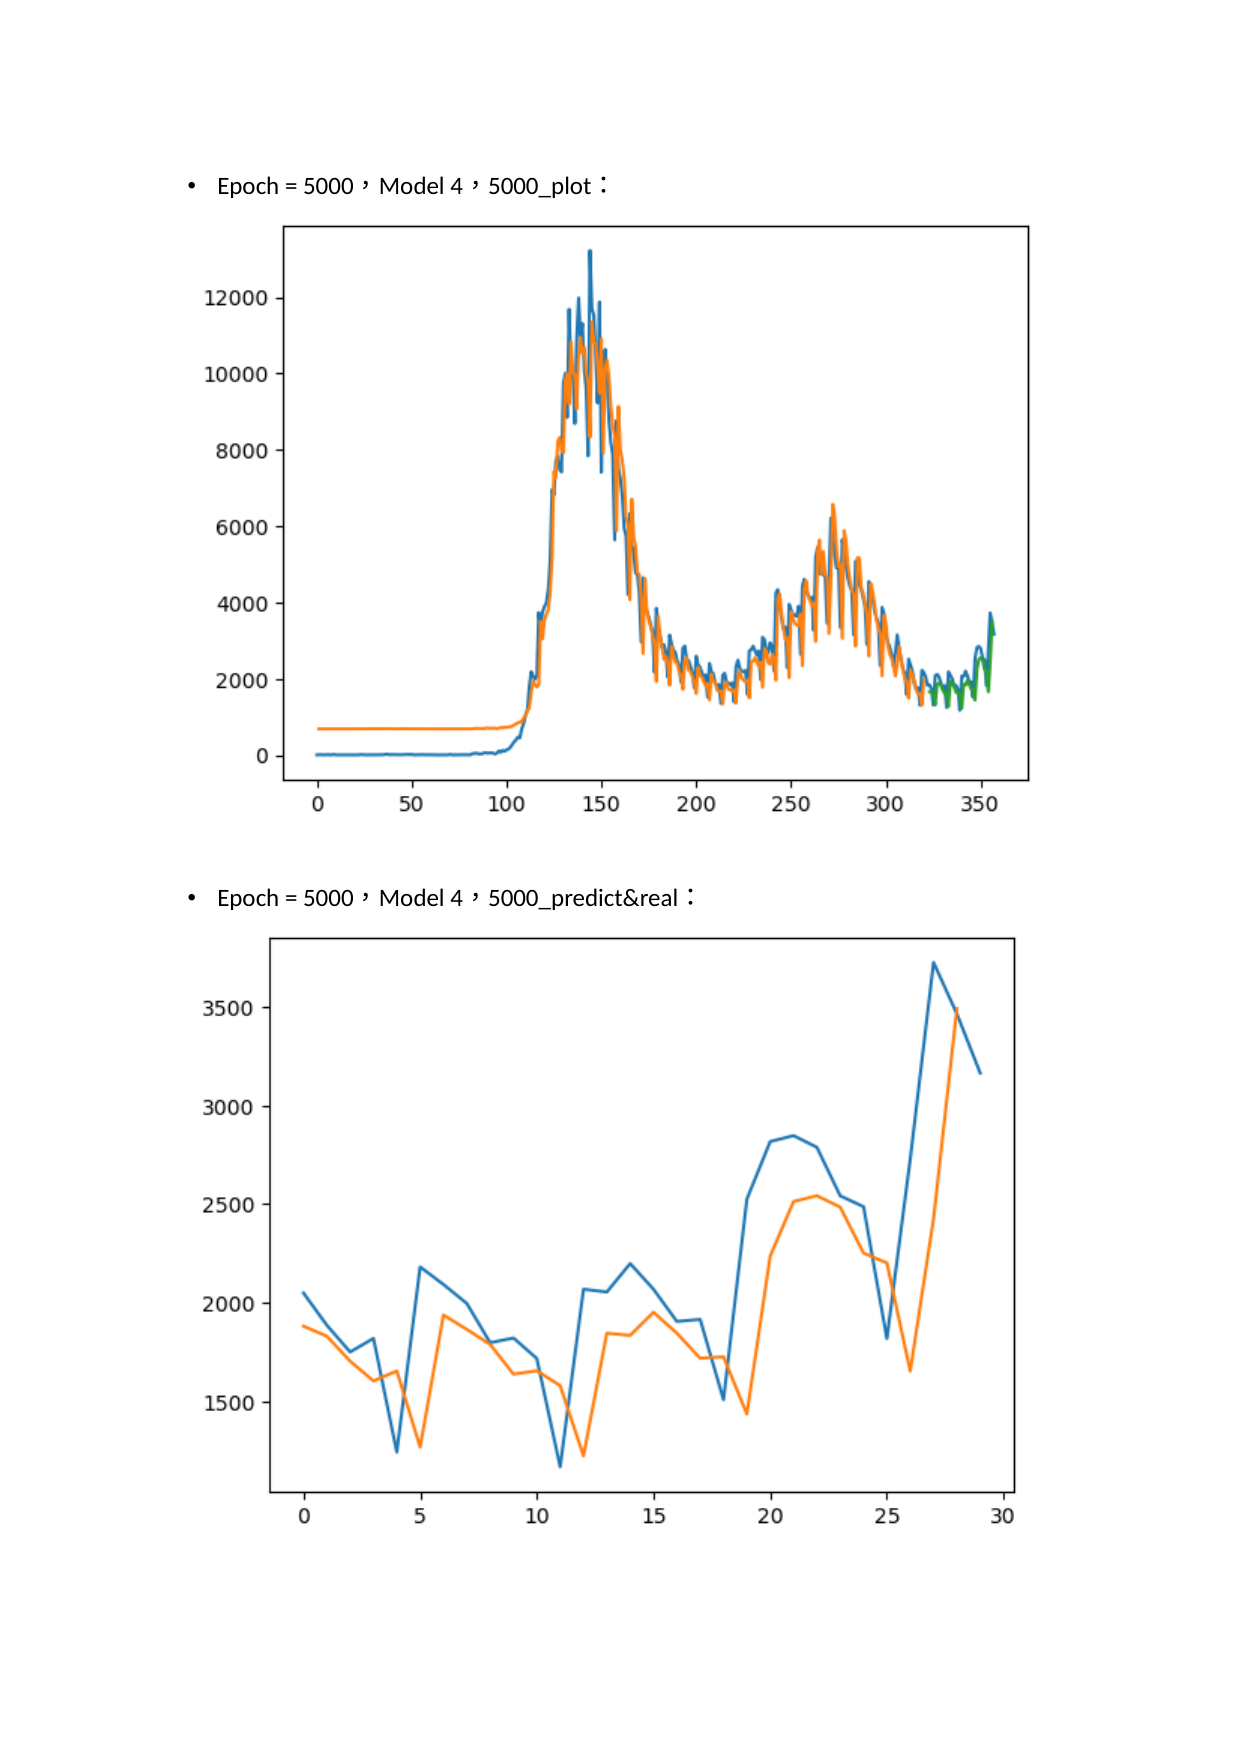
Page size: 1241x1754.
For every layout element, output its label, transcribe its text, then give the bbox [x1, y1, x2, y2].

picture [187, 923, 1032, 1543]
picture [187, 211, 1043, 831]
list Epoch = 5000，Model 4，5000_plot： [187, 164, 1053, 202]
list Epoch = 5000，Model 4，5000_predict&real： [187, 877, 1053, 914]
